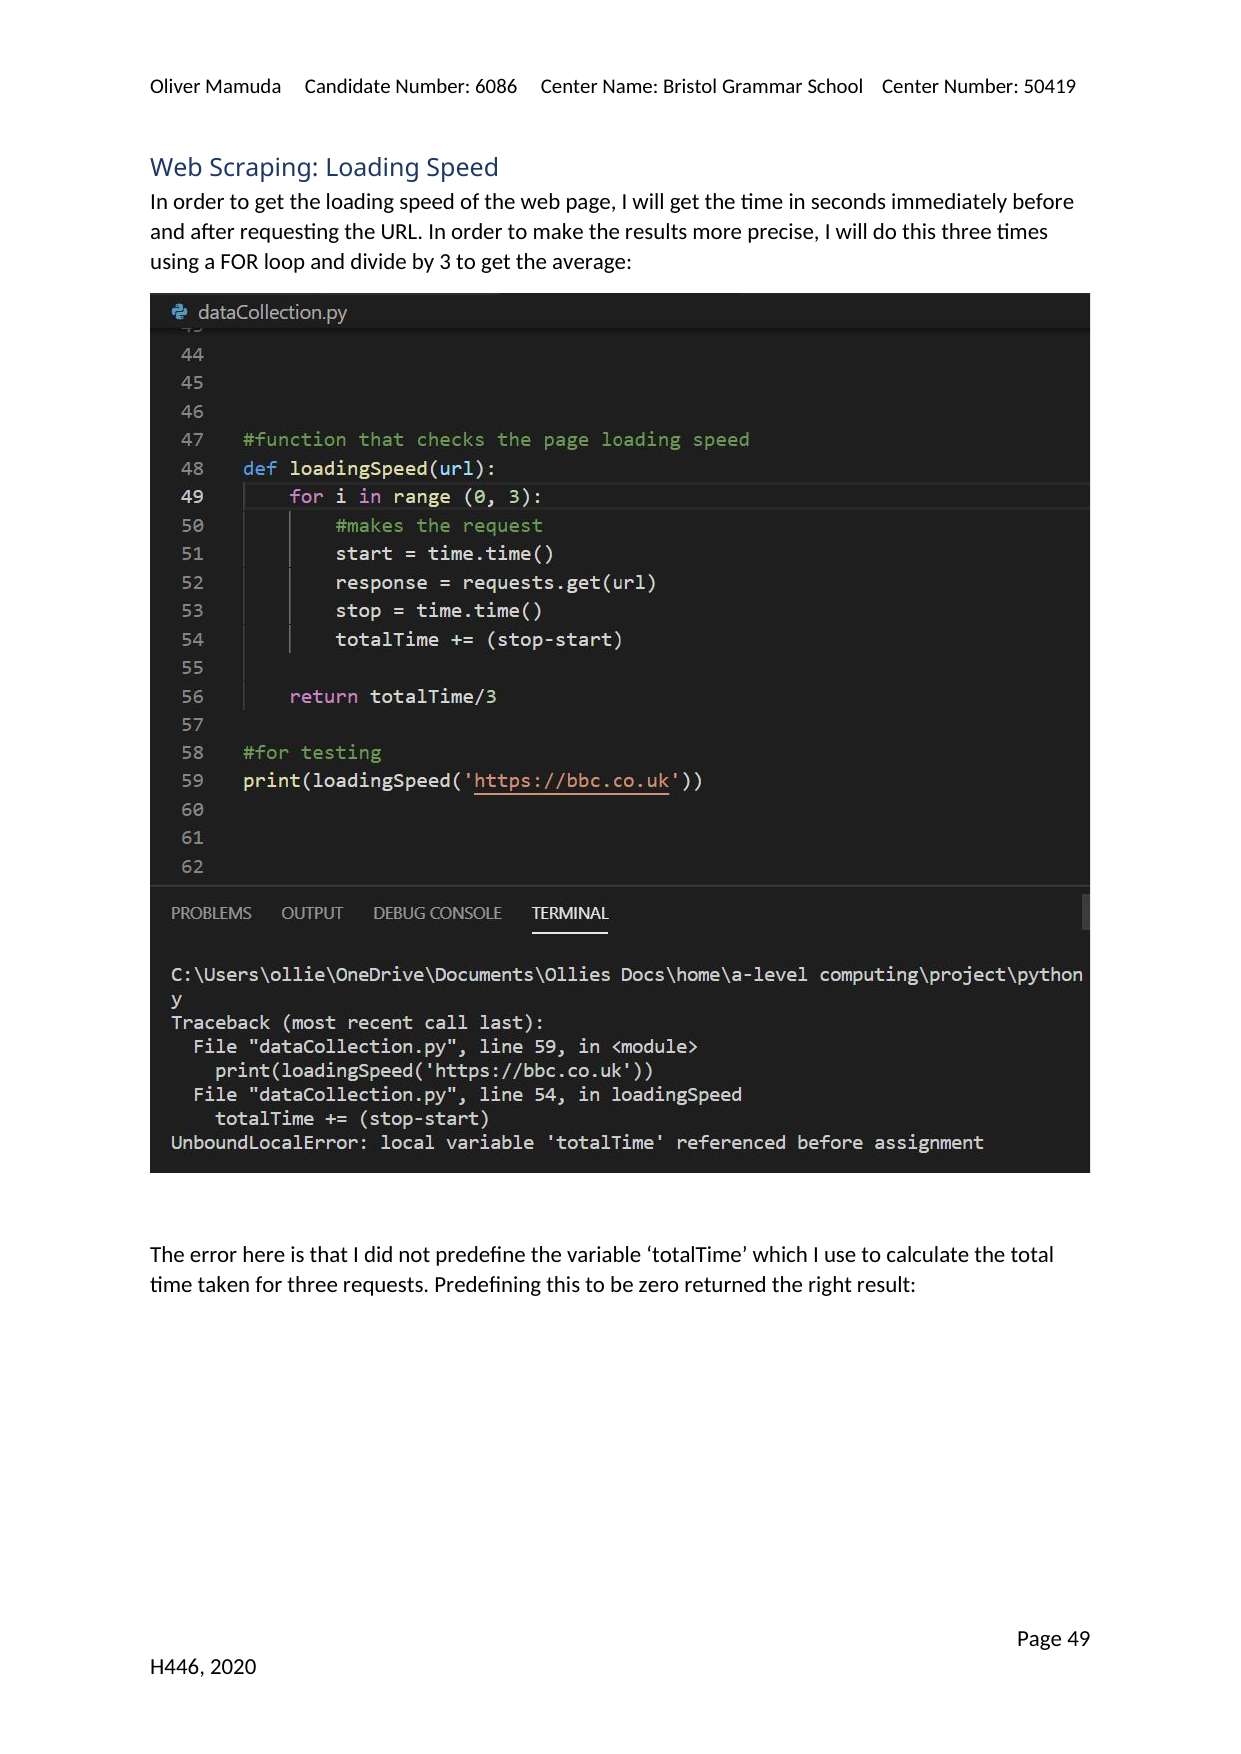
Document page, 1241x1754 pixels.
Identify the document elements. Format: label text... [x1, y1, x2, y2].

text The error here is that I did not predefine the variable ‘totalTime’ which I use to calculate the total time taken for three requests. Predefining this to be zero returned the right result: [150, 1240, 1090, 1299]
subtitle Web Scraping: Loading Speed [150, 150, 1090, 184]
picture [150, 293, 1091, 1173]
text In order to get the loading speed of the web page, I will get the time in seconds immediately before and after requesting the URL. In order to make the results more precise, I will do this three times using a FOR loop and divide by 3 to get the average: [150, 187, 1090, 275]
